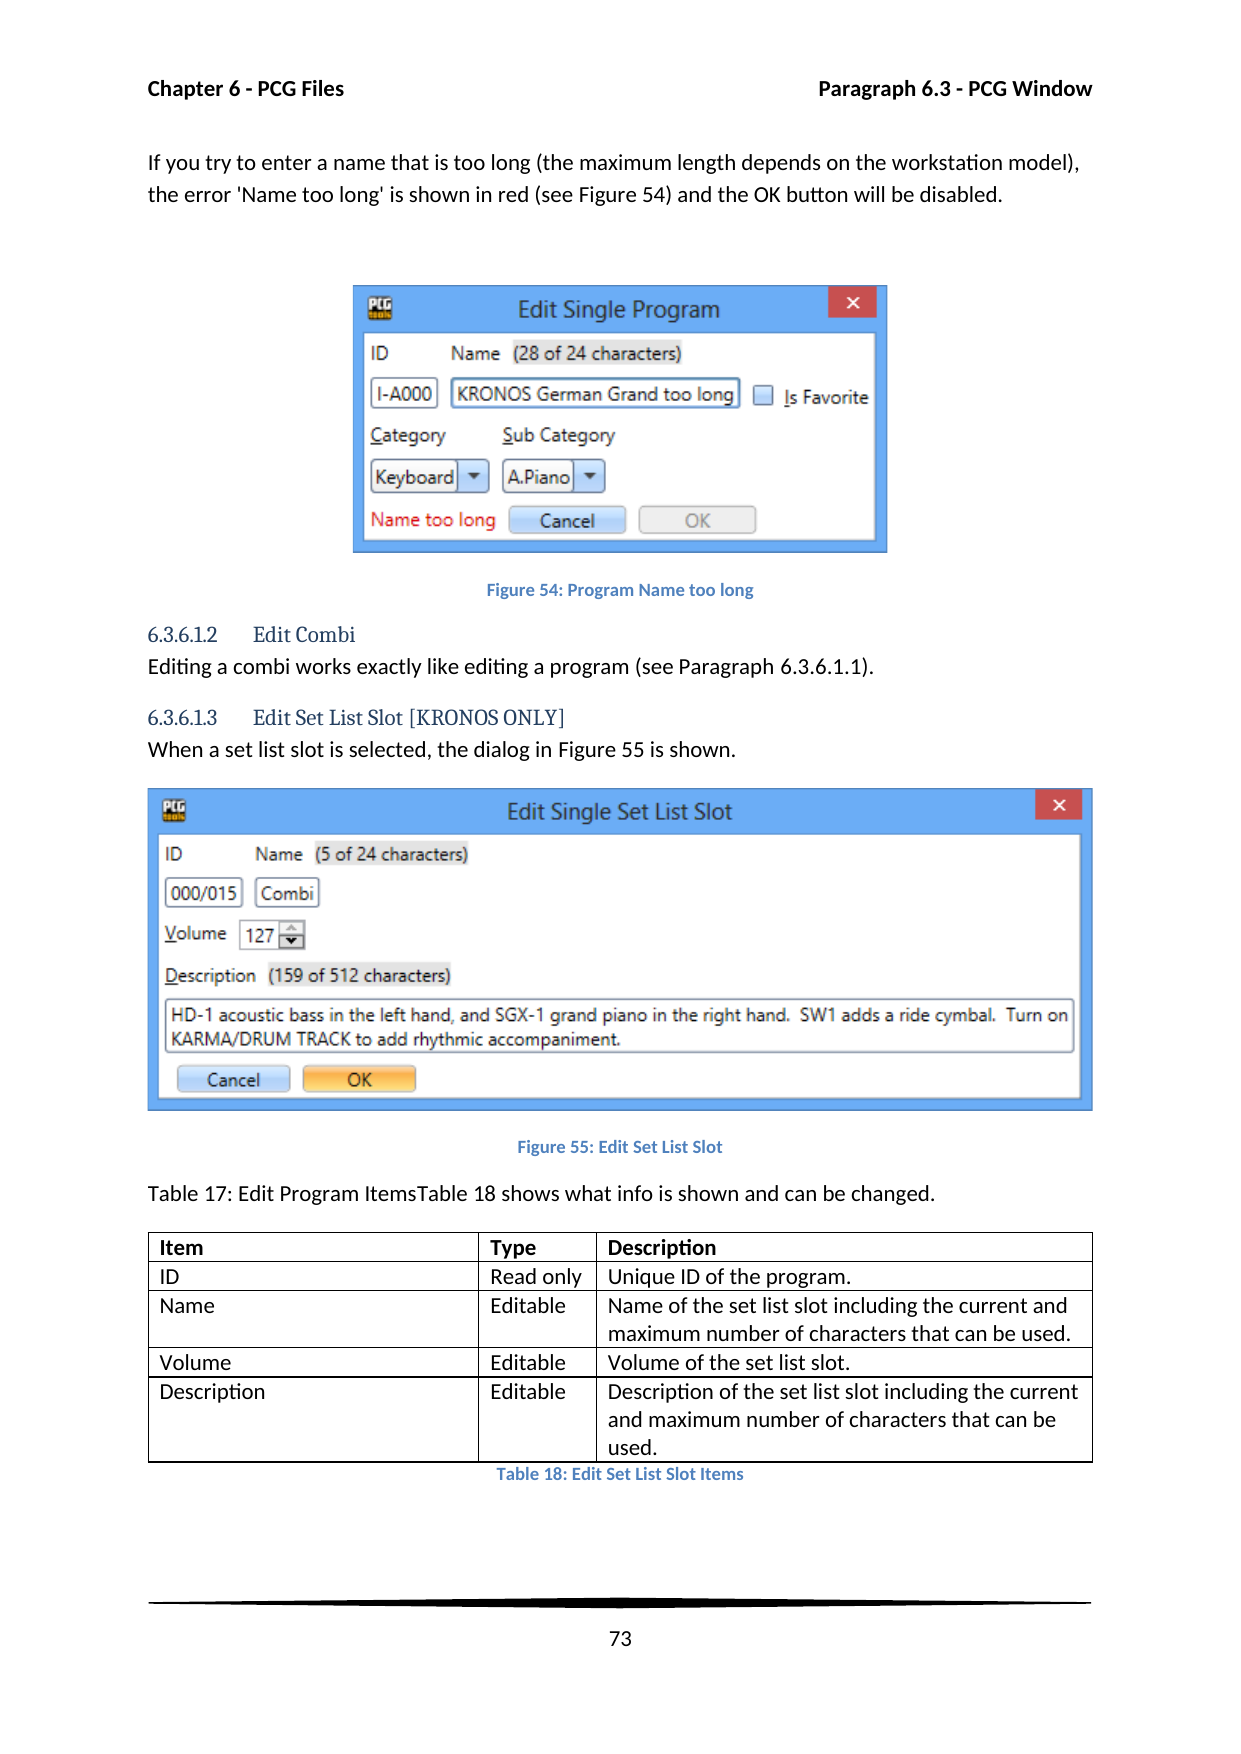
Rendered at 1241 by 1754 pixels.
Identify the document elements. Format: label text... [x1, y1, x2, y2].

text Table 18: Edit Set List Slot Items [148, 1463, 1093, 1485]
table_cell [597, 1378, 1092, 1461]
text Table 17: Edit Program ItemsTable 18 shows what info is shown and can be changed. [148, 1179, 1093, 1207]
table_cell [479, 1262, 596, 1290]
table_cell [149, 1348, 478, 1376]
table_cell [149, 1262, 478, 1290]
text Editing a combi works exactly like editing a program (see Paragraph 7.3.6.1.1). [148, 652, 1093, 680]
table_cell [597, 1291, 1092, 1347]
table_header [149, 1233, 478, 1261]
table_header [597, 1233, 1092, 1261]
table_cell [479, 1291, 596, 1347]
subtitle Edit Set List Slot [KRONOS ONLY] [148, 705, 1093, 731]
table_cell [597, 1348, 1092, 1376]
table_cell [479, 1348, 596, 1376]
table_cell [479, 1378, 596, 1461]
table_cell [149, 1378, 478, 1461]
picture [147, 788, 1093, 1111]
subtitle Edit Combi [148, 622, 1093, 648]
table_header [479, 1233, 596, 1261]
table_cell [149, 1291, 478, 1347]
picture [352, 285, 888, 553]
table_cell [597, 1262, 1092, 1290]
